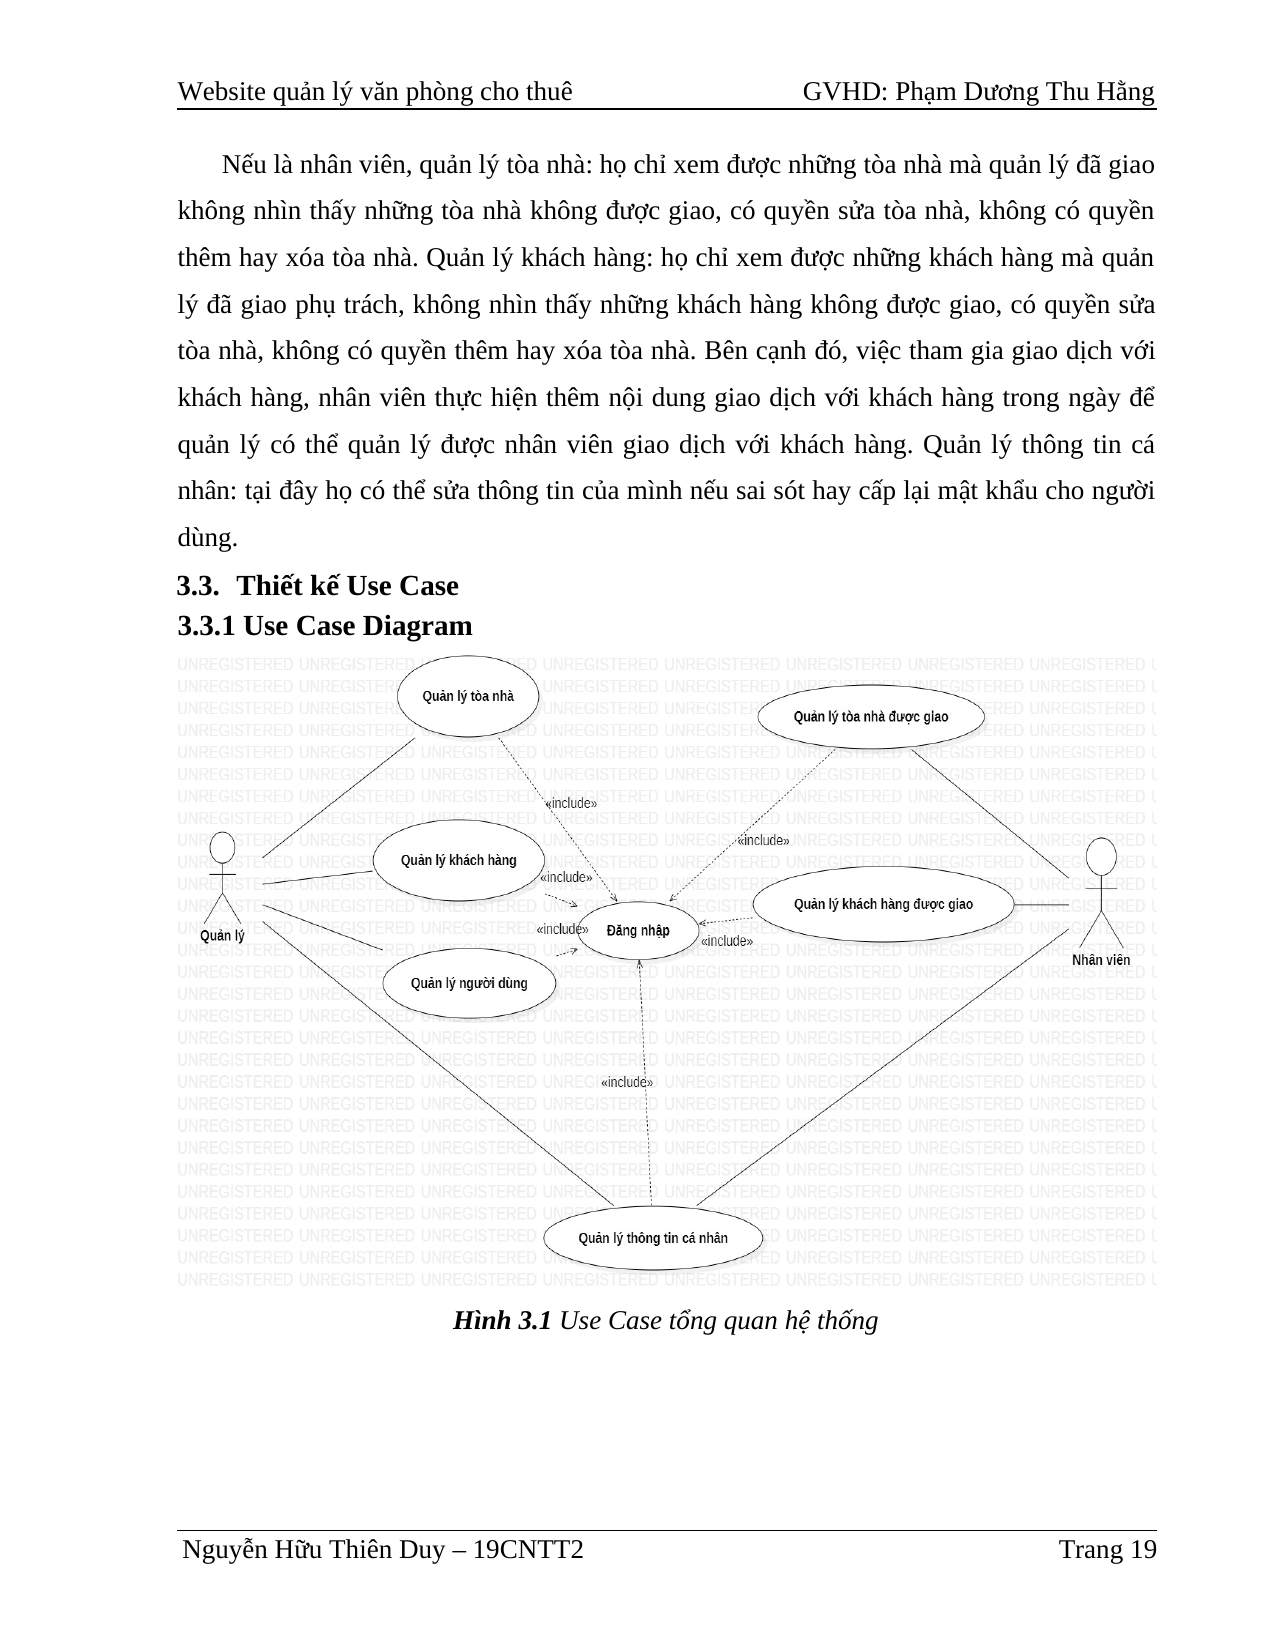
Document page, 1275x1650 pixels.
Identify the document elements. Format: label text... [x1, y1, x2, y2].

text Hình 3.1 Use Case tổng quan hệ thống [177, 1304, 1157, 1335]
subtitle Thiết kế Use Case [176, 568, 1157, 601]
picture [177, 648, 1157, 1299]
text Nếu là nhân viên, quản lý tòa nhà: họ chỉ xem được những tòa nhà mà quản lý đã giao không nhìn thấy những tòa nhà không được giao, có quyền sửa tòa nhà, không có quyền thêm hay xóa tòa nhà. Quản lý khách hàng: họ chỉ xem được những khách hàng mà quản lý đã giao phụ trách, không nhìn thấy những khách hàng không được giao, có quyền sửa tòa nhà, không có quyền thêm hay xóa tòa nhà. Bên cạnh đó, việc tham gia giao dịch với khách hàng, nhân viên thực hiện thêm nội dung giao dịch với khách hàng trong ngày để quản lý có thể quản lý được nhân viên giao dịch với khách hàng. Quản lý thông tin cá nhân: tại đây họ có thể sửa thông tin của mình nếu sai sót hay cấp lại mật khẩu cho người dùng. [177, 148, 1157, 552]
subtitle 3.3.1 Use Case Diagram [177, 608, 1157, 641]
